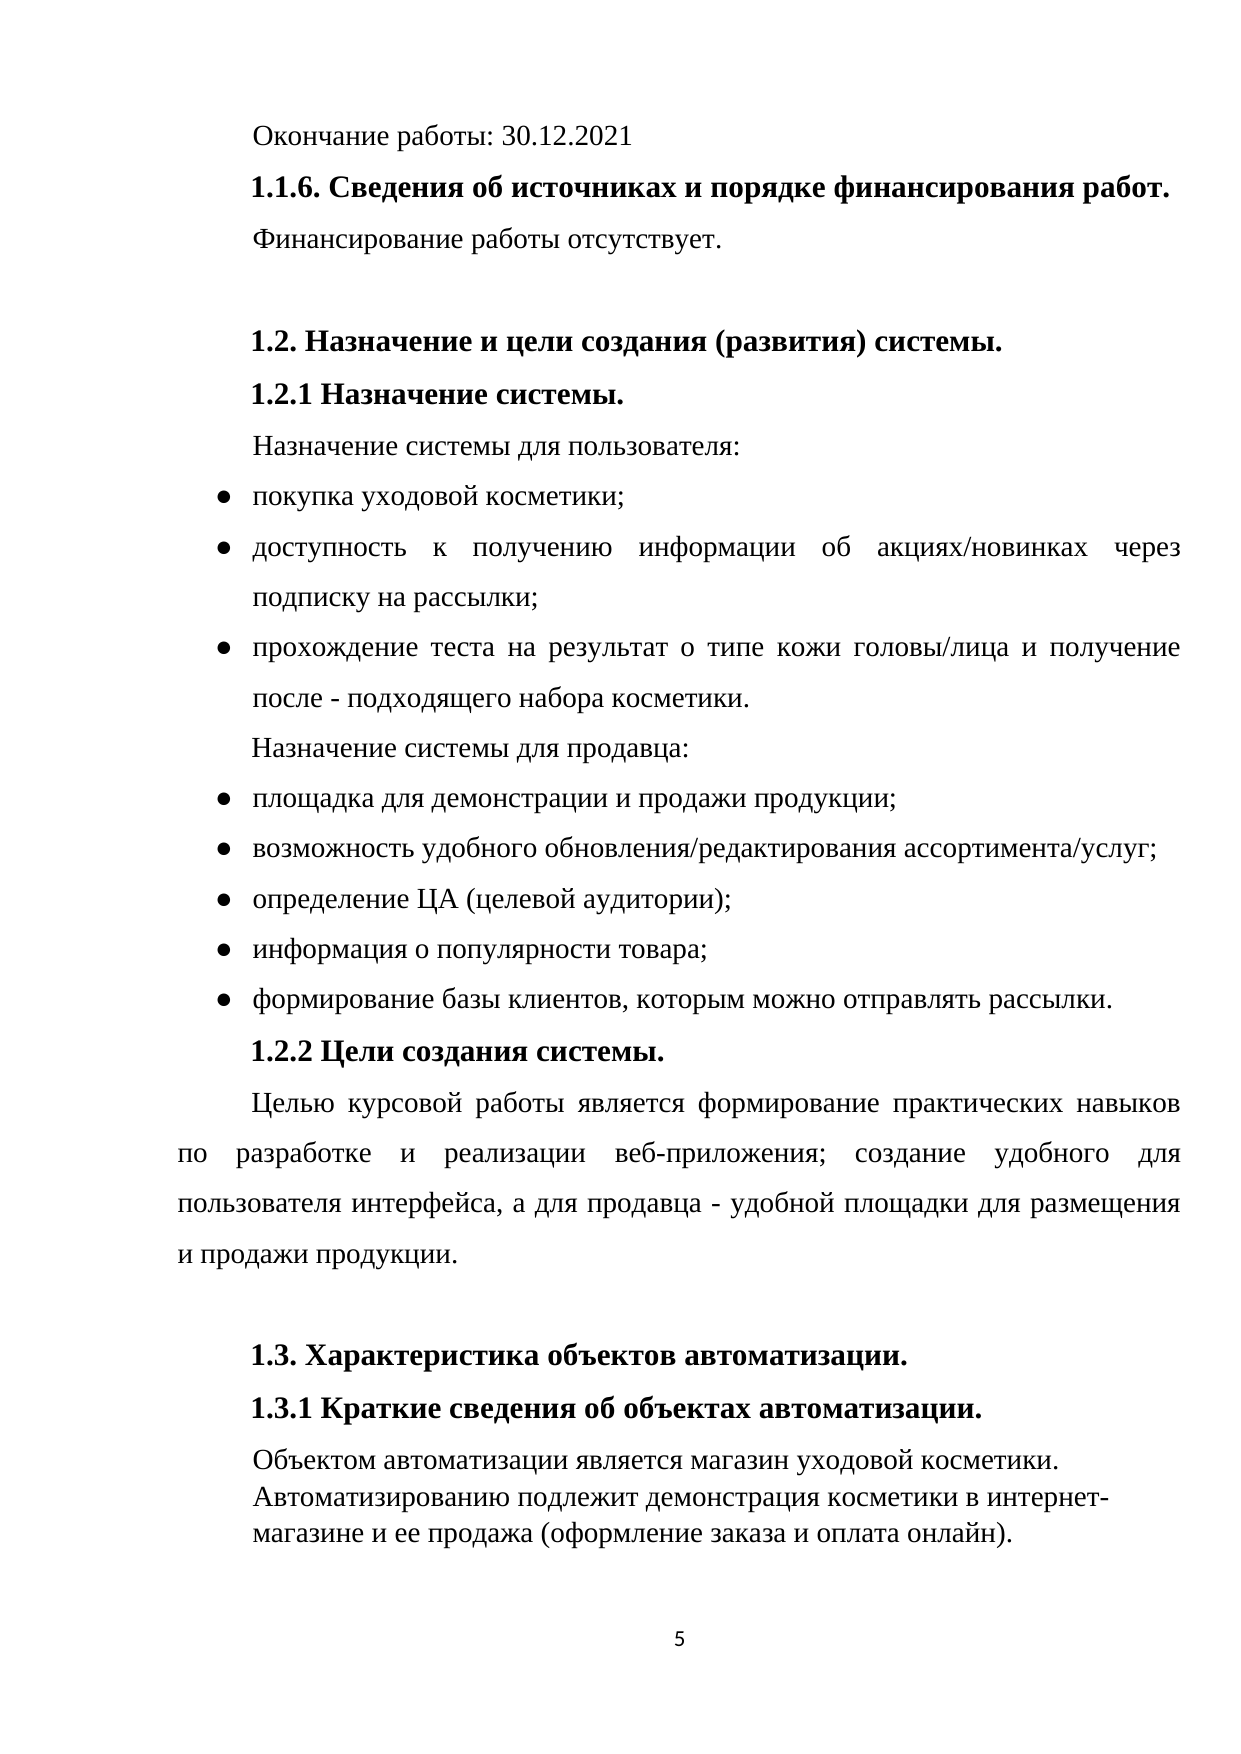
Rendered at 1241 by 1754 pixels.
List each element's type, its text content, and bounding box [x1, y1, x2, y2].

text Назначение системы для пользователя: [177, 428, 1181, 462]
list возможность удобного обновления/редактирования ассортимента/услуг; [215, 831, 1181, 864]
subtitle 1.2. Назначение и цели создания (развития) системы. [214, 322, 1181, 358]
list определение ЦА (целевой аудитории); [215, 881, 1181, 914]
text Финансирование работы отсутствует. [177, 221, 1181, 255]
list формирование базы клиентов, которым можно отправлять рассылки. [215, 982, 1181, 1015]
subtitle 1.1.6. Сведения об источниках и порядке финансирования работ. [214, 168, 1181, 204]
list информация о популярности товара; [215, 931, 1181, 965]
list площадка для демонстрации и продажи продукции; [215, 780, 1181, 814]
subtitle 1.3. Характеристика объектов автоматизации. [214, 1336, 1181, 1372]
subtitle 1.2.1 Назначение системы. [214, 375, 1181, 411]
list покупка уходовой косметики; [215, 478, 1181, 512]
subtitle 1.3.1 Краткие сведения об объектах автоматизации. [214, 1389, 1181, 1425]
list прохождение теста на результат о типе кожи головы/лица и получение после - подходящего набора косметики. [215, 629, 1181, 713]
text Окончание работы: 30.12.2021 [177, 118, 1181, 152]
text Объектом автоматизации является магазин уходовой косметики. Автоматизированию подлежит демонстрация косметики в интернет-магазине и ее продажа (оформление заказа и оплата онлайн). [252, 1442, 1181, 1548]
text Целью курсовой работы является формирование практических навыков по разработке и реализации веб-приложения; создание удобного для пользователя интерфейса, а для продавца - удобной площадки для размещения и продажи продукции. [177, 1085, 1181, 1269]
subtitle 1.2.2 Цели создания системы. [214, 1032, 1181, 1068]
list доступность к получению информации об акциях/новинках через подписку на рассылки; [215, 529, 1181, 613]
text Назначение системы для продавца: [177, 730, 1181, 763]
